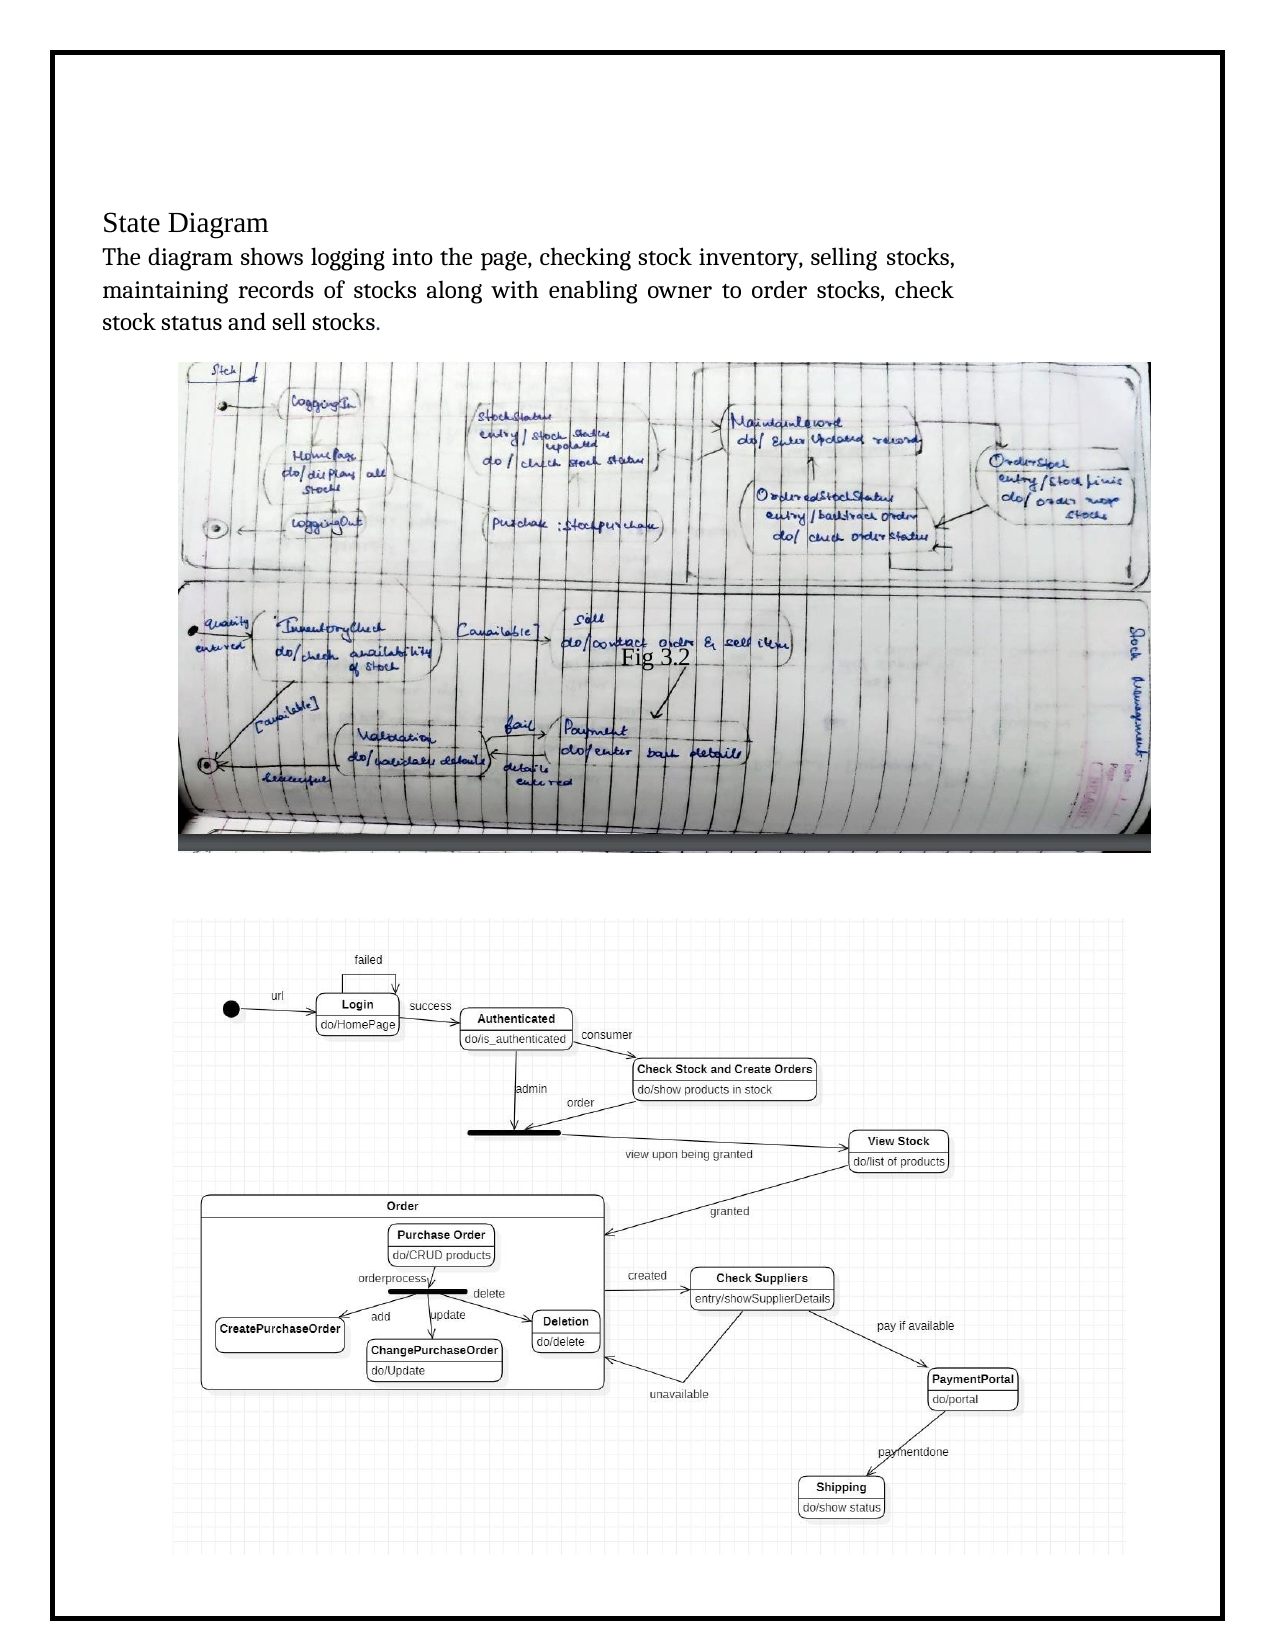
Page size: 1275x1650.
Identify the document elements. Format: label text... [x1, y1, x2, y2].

picture [172, 918, 1127, 1555]
picture [178, 362, 1151, 853]
text The diagram shows logging into the page, checking stock inventory, selling stocks, maintaining records of stocks along with enabling owner to order stocks, check stock status and sell stocks. [102, 243, 955, 337]
subtitle State Diagram [102, 206, 1200, 239]
